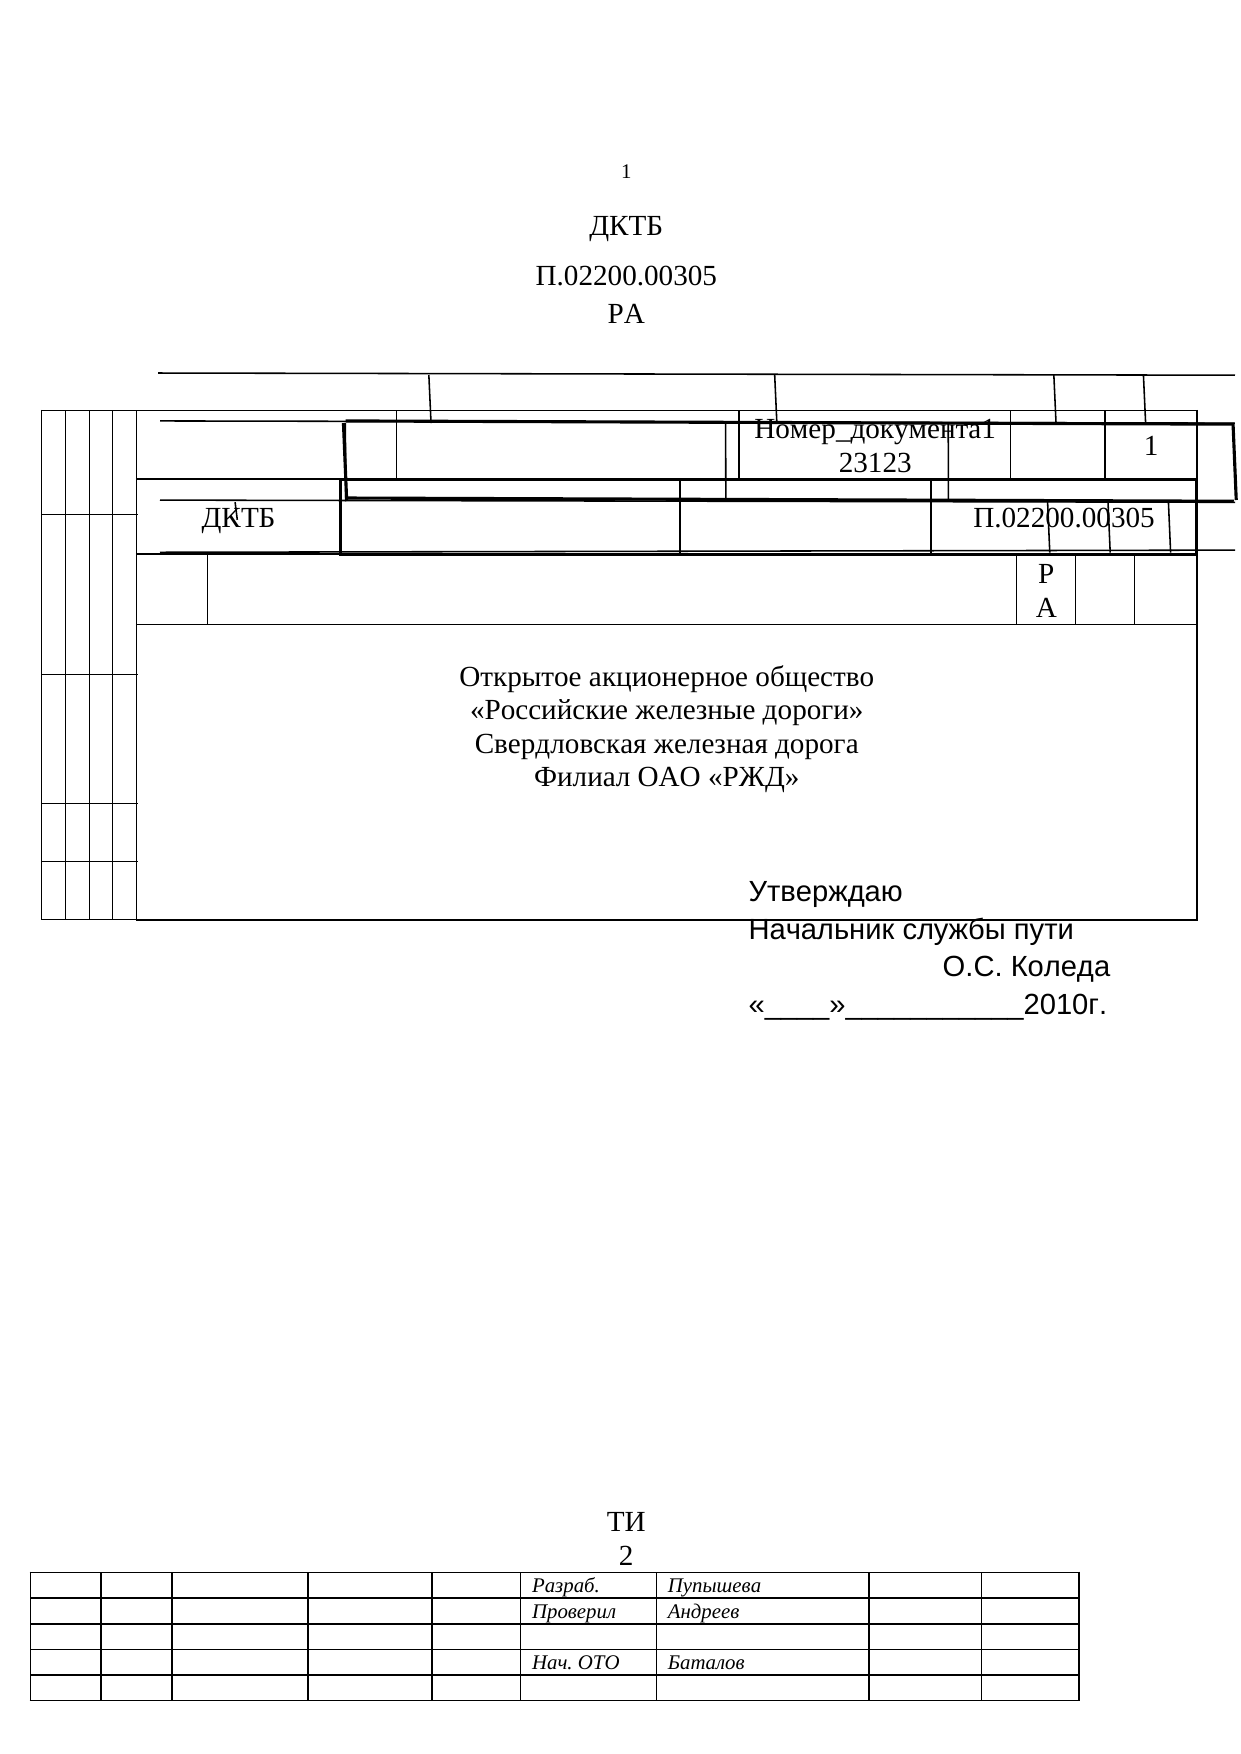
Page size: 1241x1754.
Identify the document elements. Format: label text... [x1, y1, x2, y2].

table_cell [1076, 556, 1134, 623]
table_cell [66, 515, 89, 673]
table_cell П.02200.00305 [932, 481, 1195, 553]
table_cell [66, 804, 89, 861]
table_cell [113, 862, 136, 919]
table_cell [137, 555, 207, 623]
table_cell [66, 862, 89, 919]
table_header 1 [1106, 411, 1196, 478]
table_header [1011, 411, 1104, 478]
table_cell [42, 675, 65, 803]
table_header [42, 411, 65, 514]
table_cell [66, 675, 89, 803]
table_header [137, 411, 396, 478]
table_cell РА [1017, 556, 1075, 623]
table_cell ДКТБ [137, 480, 339, 553]
table_header Номер_документа123123 [740, 411, 1010, 478]
table_cell [90, 515, 112, 673]
table_cell [113, 804, 136, 861]
table_cell [681, 481, 930, 553]
table_cell [90, 804, 112, 861]
table_cell [113, 515, 136, 673]
table_header [113, 411, 136, 514]
table_cell [90, 675, 112, 803]
table_cell [342, 481, 679, 553]
table_cell [42, 862, 65, 919]
table_header [397, 411, 738, 478]
table_header [66, 411, 89, 514]
table_cell [90, 862, 112, 919]
table_cell [42, 515, 65, 673]
table_cell Открытое акционерное общество «Российские железные дороги» Свердловская железная дорога Филиал ОАО «РЖД» ТЕХНОЛОГИЧЕСКИЙ ПРОЦЕСС ввода рельсовых плетей в расчетный интервал с применением гидравлического натяжного устройства (ГНУ) при скреплении КБ [137, 625, 1196, 919]
table_cell [1135, 556, 1196, 623]
table_cell [208, 555, 1016, 623]
table_cell [113, 675, 136, 803]
table_cell [42, 804, 65, 861]
table_header [90, 411, 112, 514]
